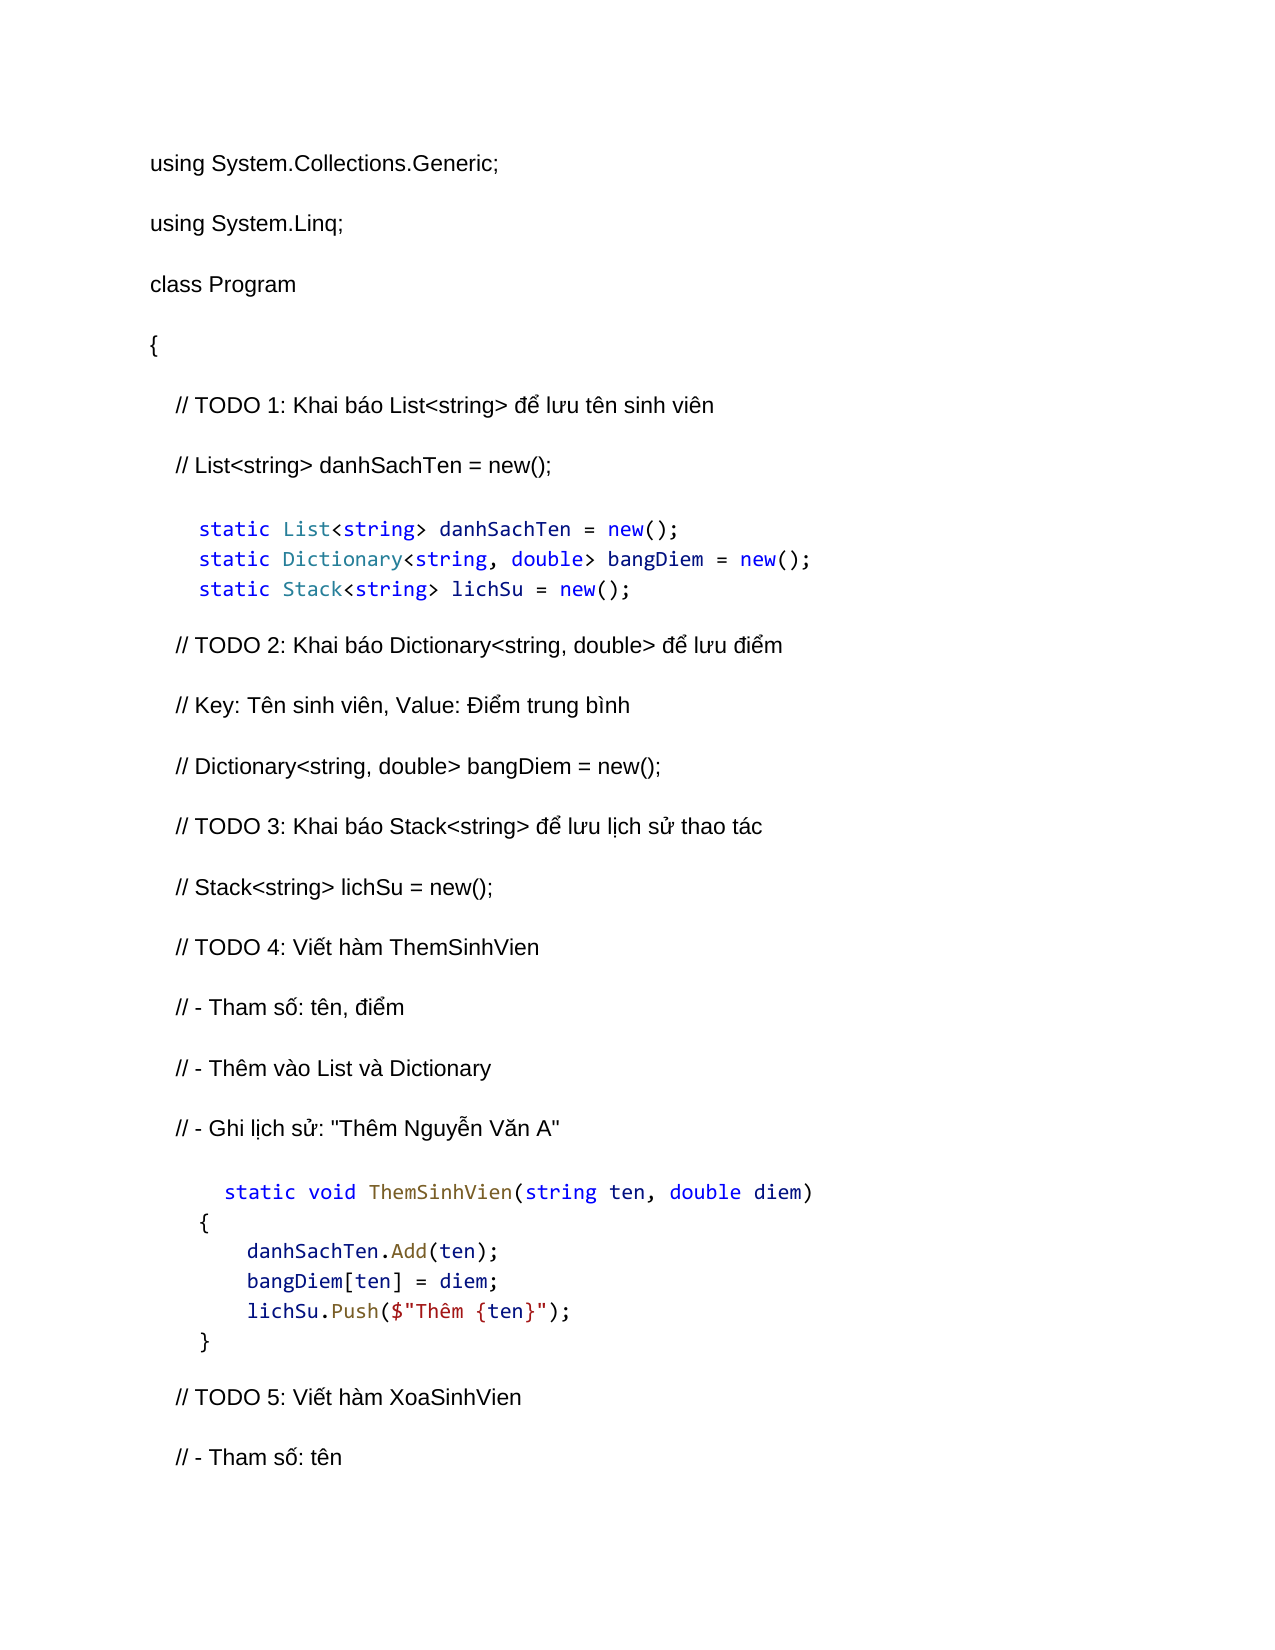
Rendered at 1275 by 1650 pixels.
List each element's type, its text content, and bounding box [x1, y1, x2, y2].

text bangDiem[ten] = diem; [150, 1264, 1125, 1294]
text static Stack<string> lichSu = new(); [150, 572, 1125, 602]
text // - Tham số: tên [150, 1444, 1125, 1471]
text } [150, 1324, 1125, 1354]
text // - Ghi lịch sử: "Thêm Nguyễn Văn A" [150, 1115, 1125, 1141]
text // - Thêm vào List và Dictionary [150, 1055, 1125, 1081]
text { [150, 1205, 1125, 1235]
text static void ThemSinhVien(string ten, double diem) [150, 1176, 1125, 1205]
text lichSu.Push($"Thêm {ten}"); [150, 1294, 1125, 1324]
text // TODO 3: Khai báo Stack<string> để lưu lịch sử thao tác [150, 813, 1125, 839]
text // List<string> danhSachTen = new(); [150, 452, 1125, 478]
text using System.Linq; [150, 210, 1125, 237]
text danhSachTen.Add(ten); [150, 1235, 1125, 1264]
text // - Tham số: tên, điểm [150, 994, 1125, 1021]
text // Key: Tên sinh viên, Value: Điểm trung bình [150, 692, 1125, 718]
text static List<string> danhSachTen = new(); [150, 512, 1125, 542]
text // TODO 5: Viết hàm XoaSinhVien [150, 1384, 1125, 1410]
text // Stack<string> lichSu = new(); [150, 873, 1125, 900]
text // TODO 2: Khai báo Dictionary<string, double> để lưu điểm [150, 632, 1125, 658]
text // TODO 1: Khai báo List<string> để lưu tên sinh viên [150, 392, 1125, 418]
text class Program [150, 271, 1125, 297]
text // Dictionary<string, double> bangDiem = new(); [150, 753, 1125, 779]
text // TODO 4: Viết hàm ThemSinhVien [150, 934, 1125, 960]
text using System.Collections.Generic; [150, 150, 1125, 176]
text { [150, 331, 1125, 358]
text static Dictionary<string, double> bangDiem = new(); [150, 542, 1125, 572]
